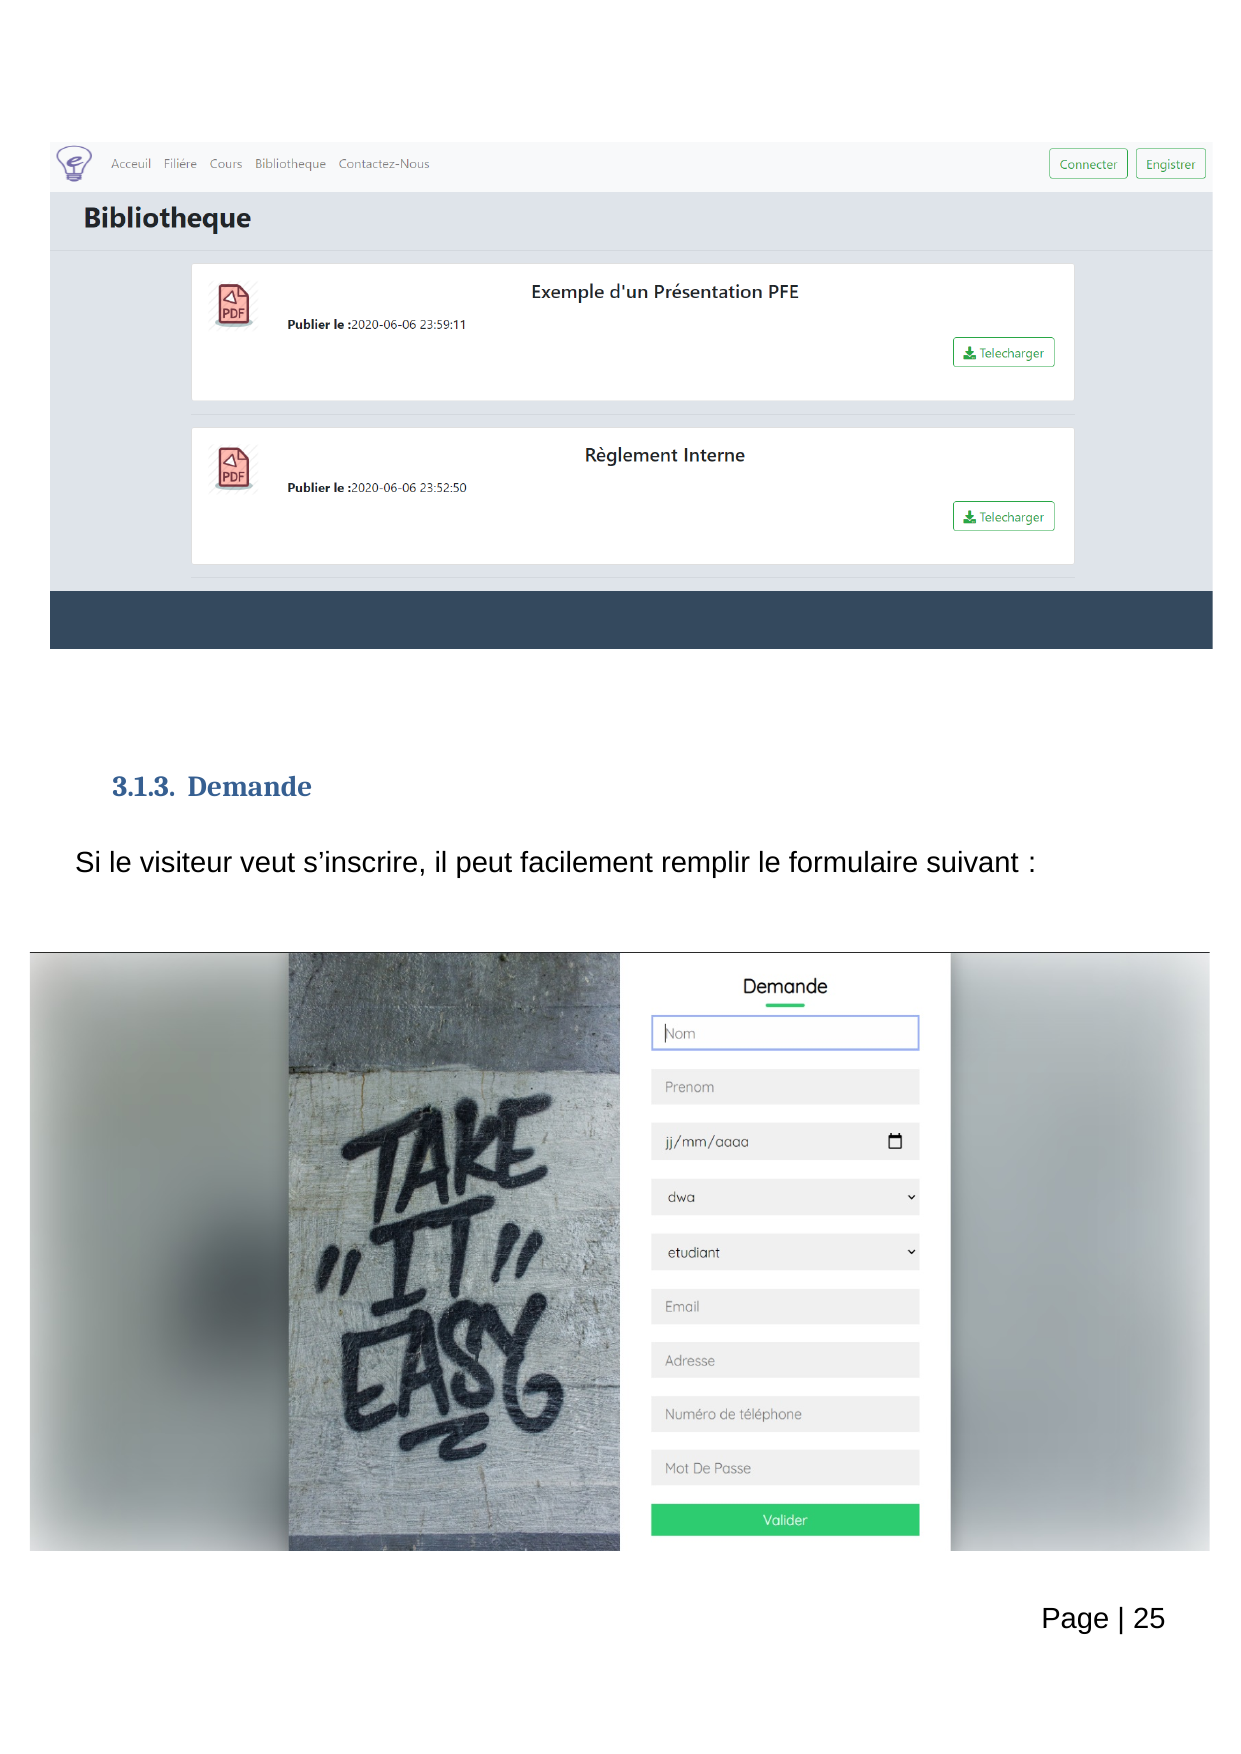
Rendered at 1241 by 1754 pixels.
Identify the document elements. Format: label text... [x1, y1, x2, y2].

picture [50, 142, 1211, 649]
picture [28, 952, 1208, 1550]
text Si le visiteur veut s’inscrire, il peut facilement remplir le formulaire suivant : [75, 845, 1165, 879]
subtitle Demande [112, 770, 1165, 803]
